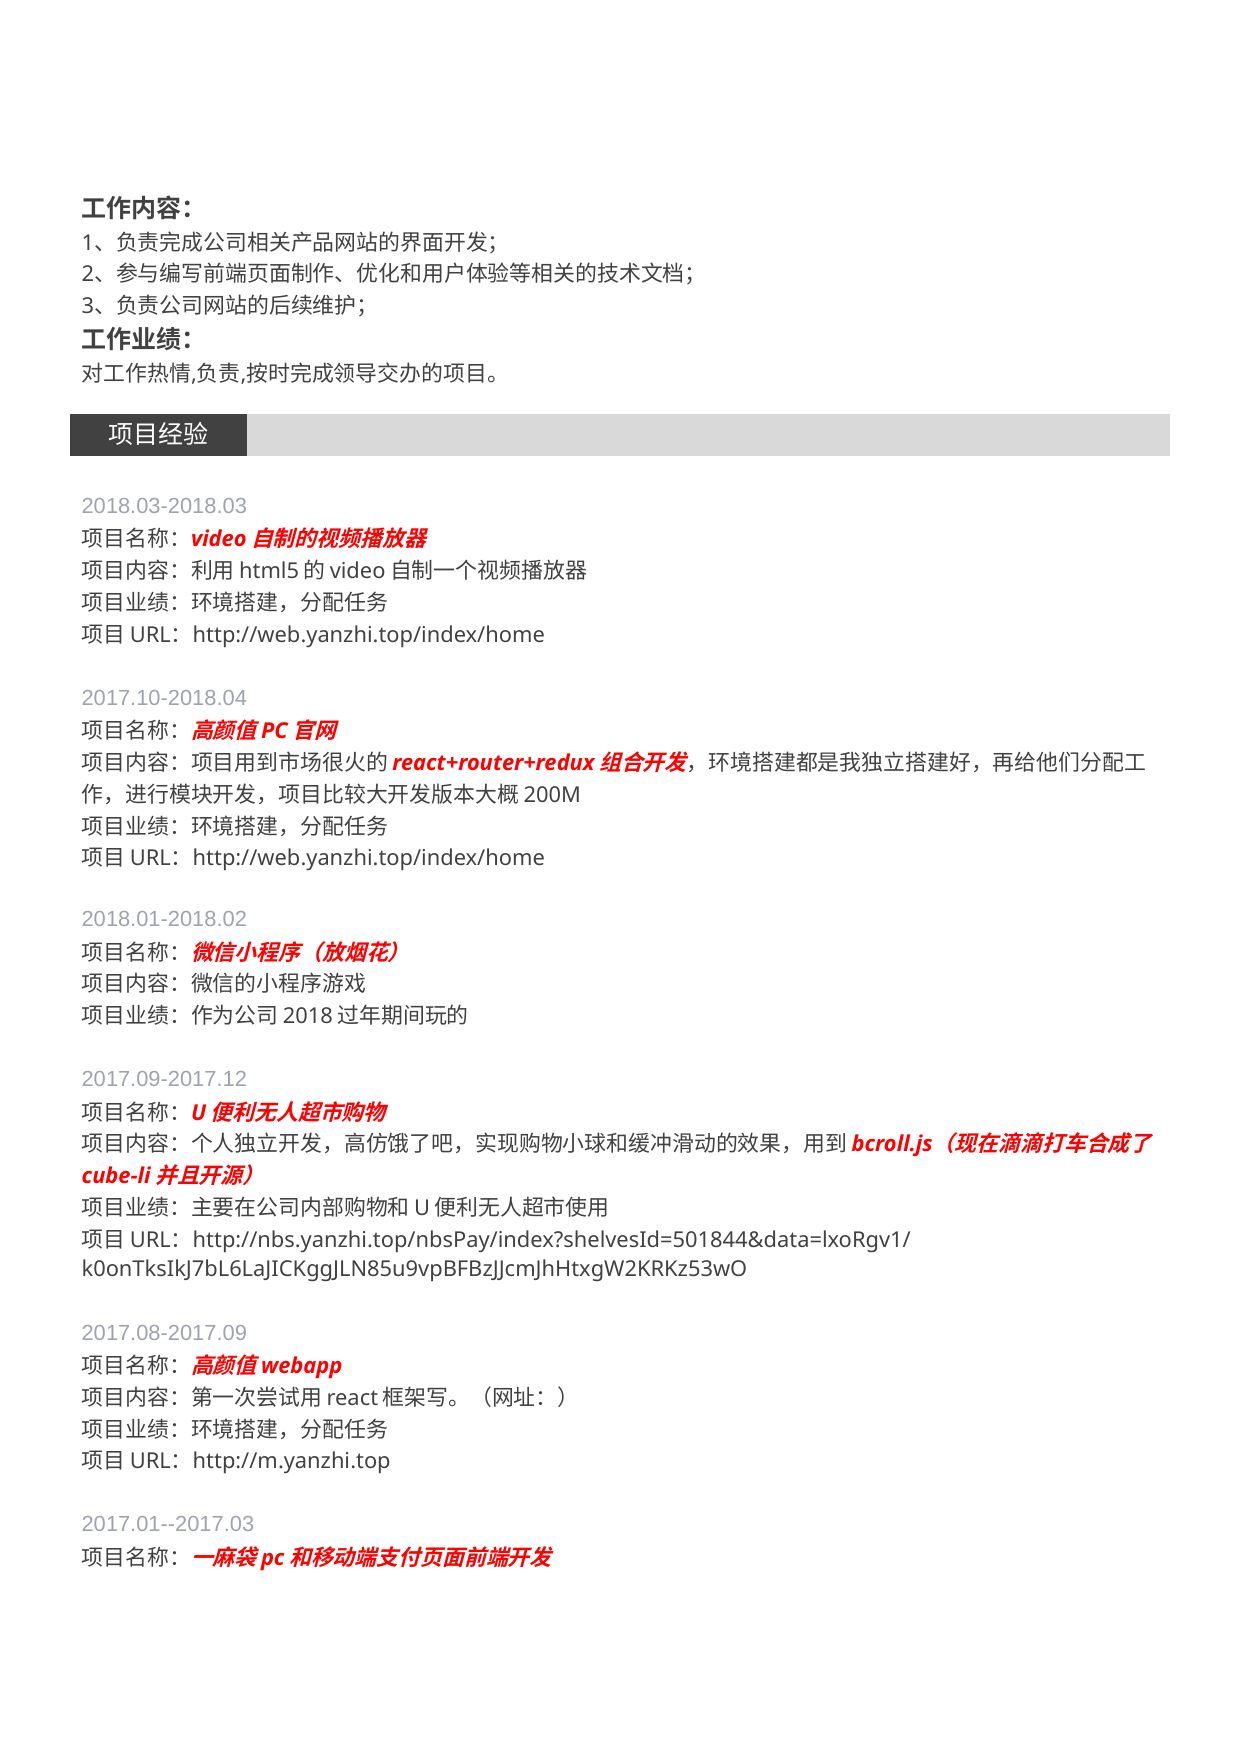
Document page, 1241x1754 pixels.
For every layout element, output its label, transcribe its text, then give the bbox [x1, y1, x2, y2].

table_cell 项目经验 [70, 414, 247, 456]
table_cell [70, 456, 1170, 1572]
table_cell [70, 162, 1170, 414]
table_cell [247, 414, 1170, 456]
